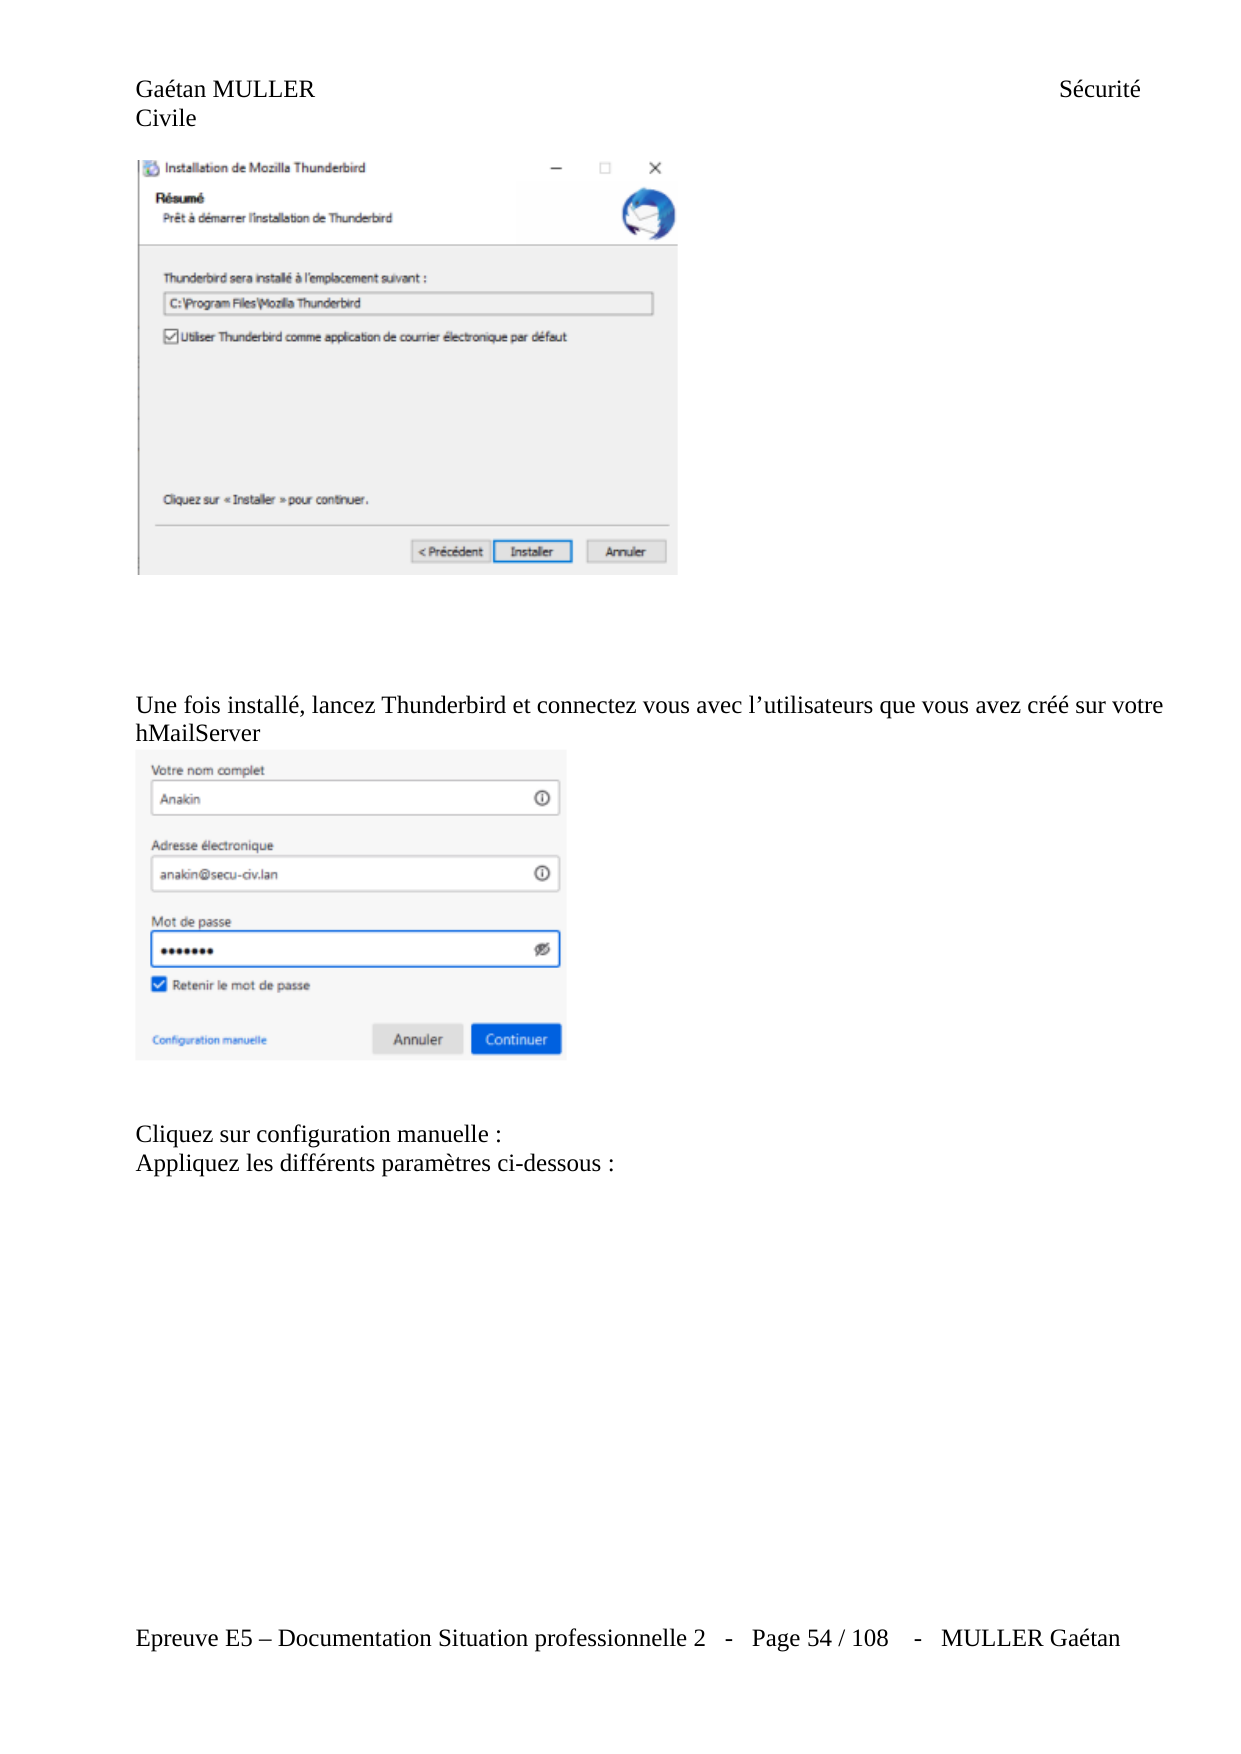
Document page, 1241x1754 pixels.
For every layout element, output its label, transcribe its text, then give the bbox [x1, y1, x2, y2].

picture [135, 747, 567, 1062]
text Cliquez sur configuration manuelle : [135, 1119, 1194, 1148]
picture [135, 160, 678, 575]
text Une fois installé, lancez Thunderbird et connectez vous avec l’utilisateurs que vous avez créé sur votre hMailServer [135, 690, 1194, 747]
text Appliquez les différents paramètres ci-dessous : [135, 1148, 1194, 1176]
